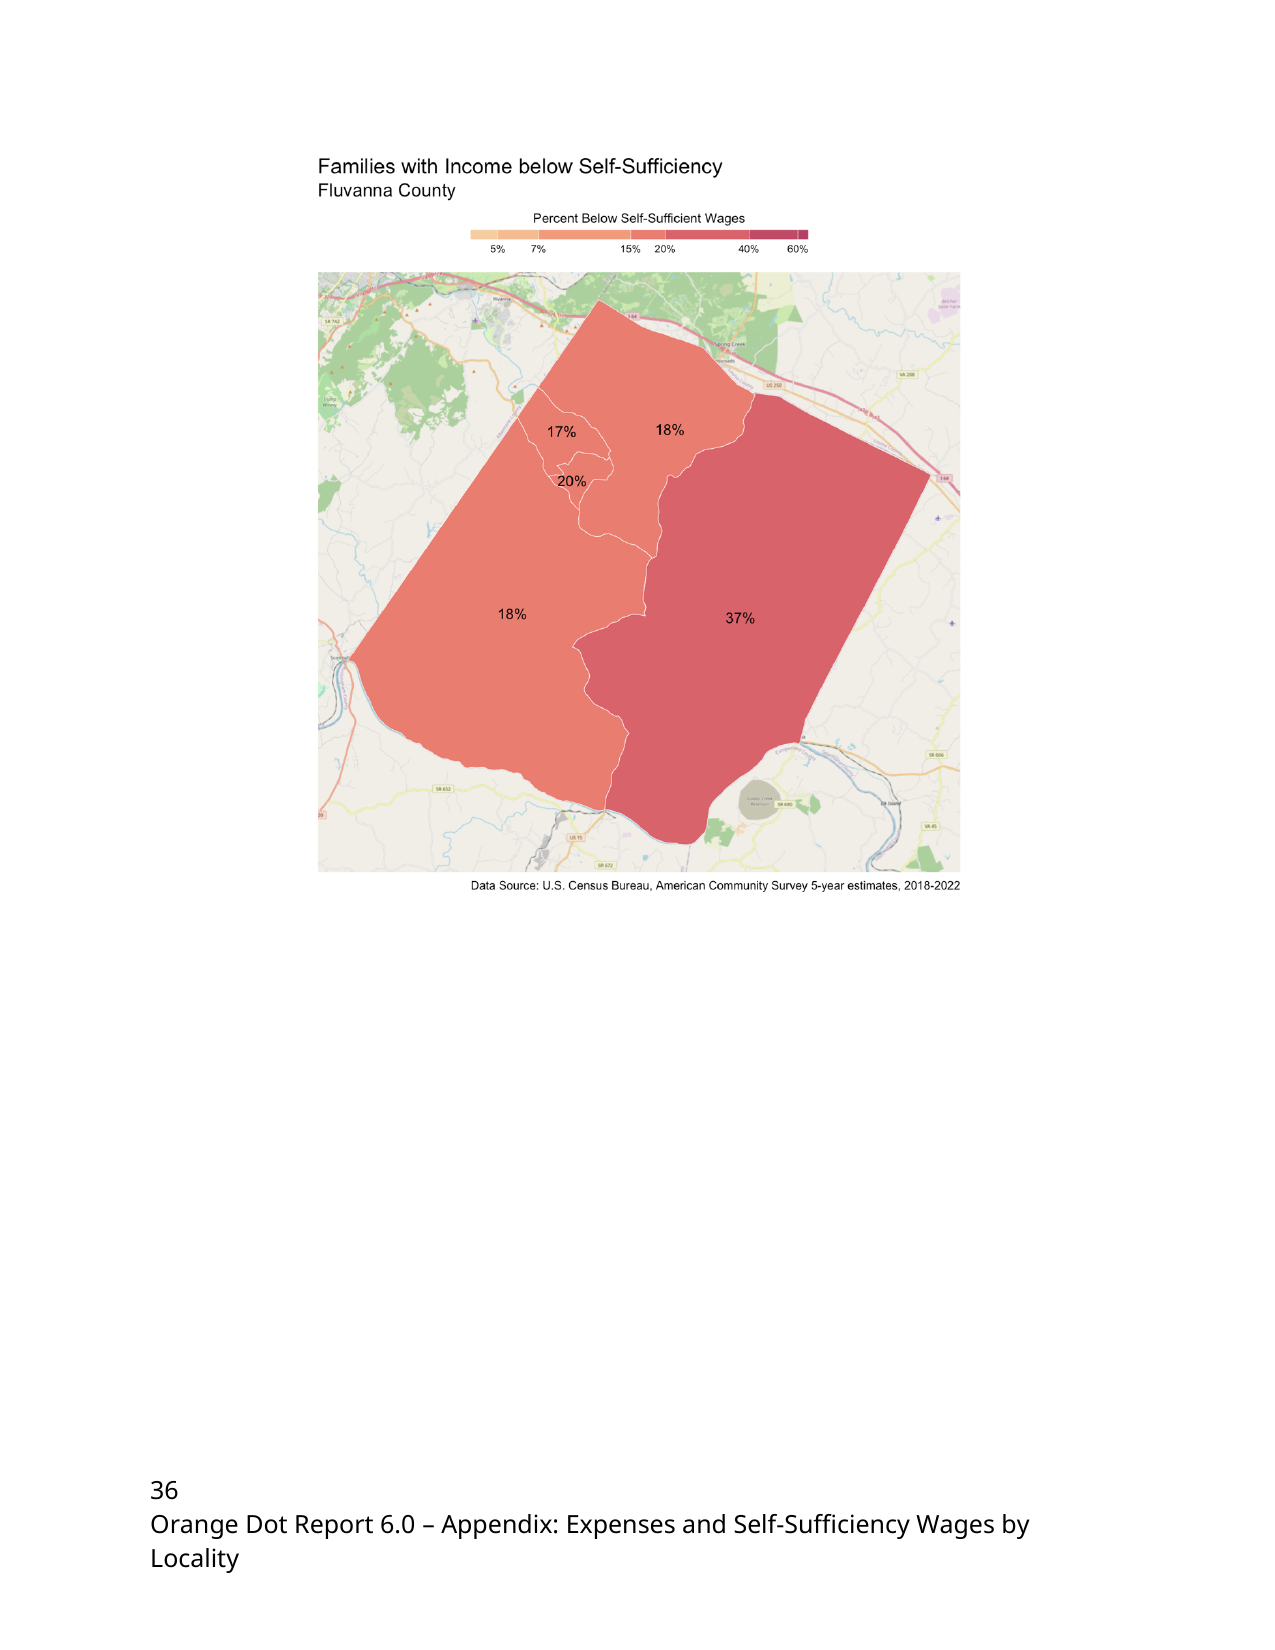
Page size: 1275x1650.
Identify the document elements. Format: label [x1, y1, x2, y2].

picture [309, 150, 966, 900]
